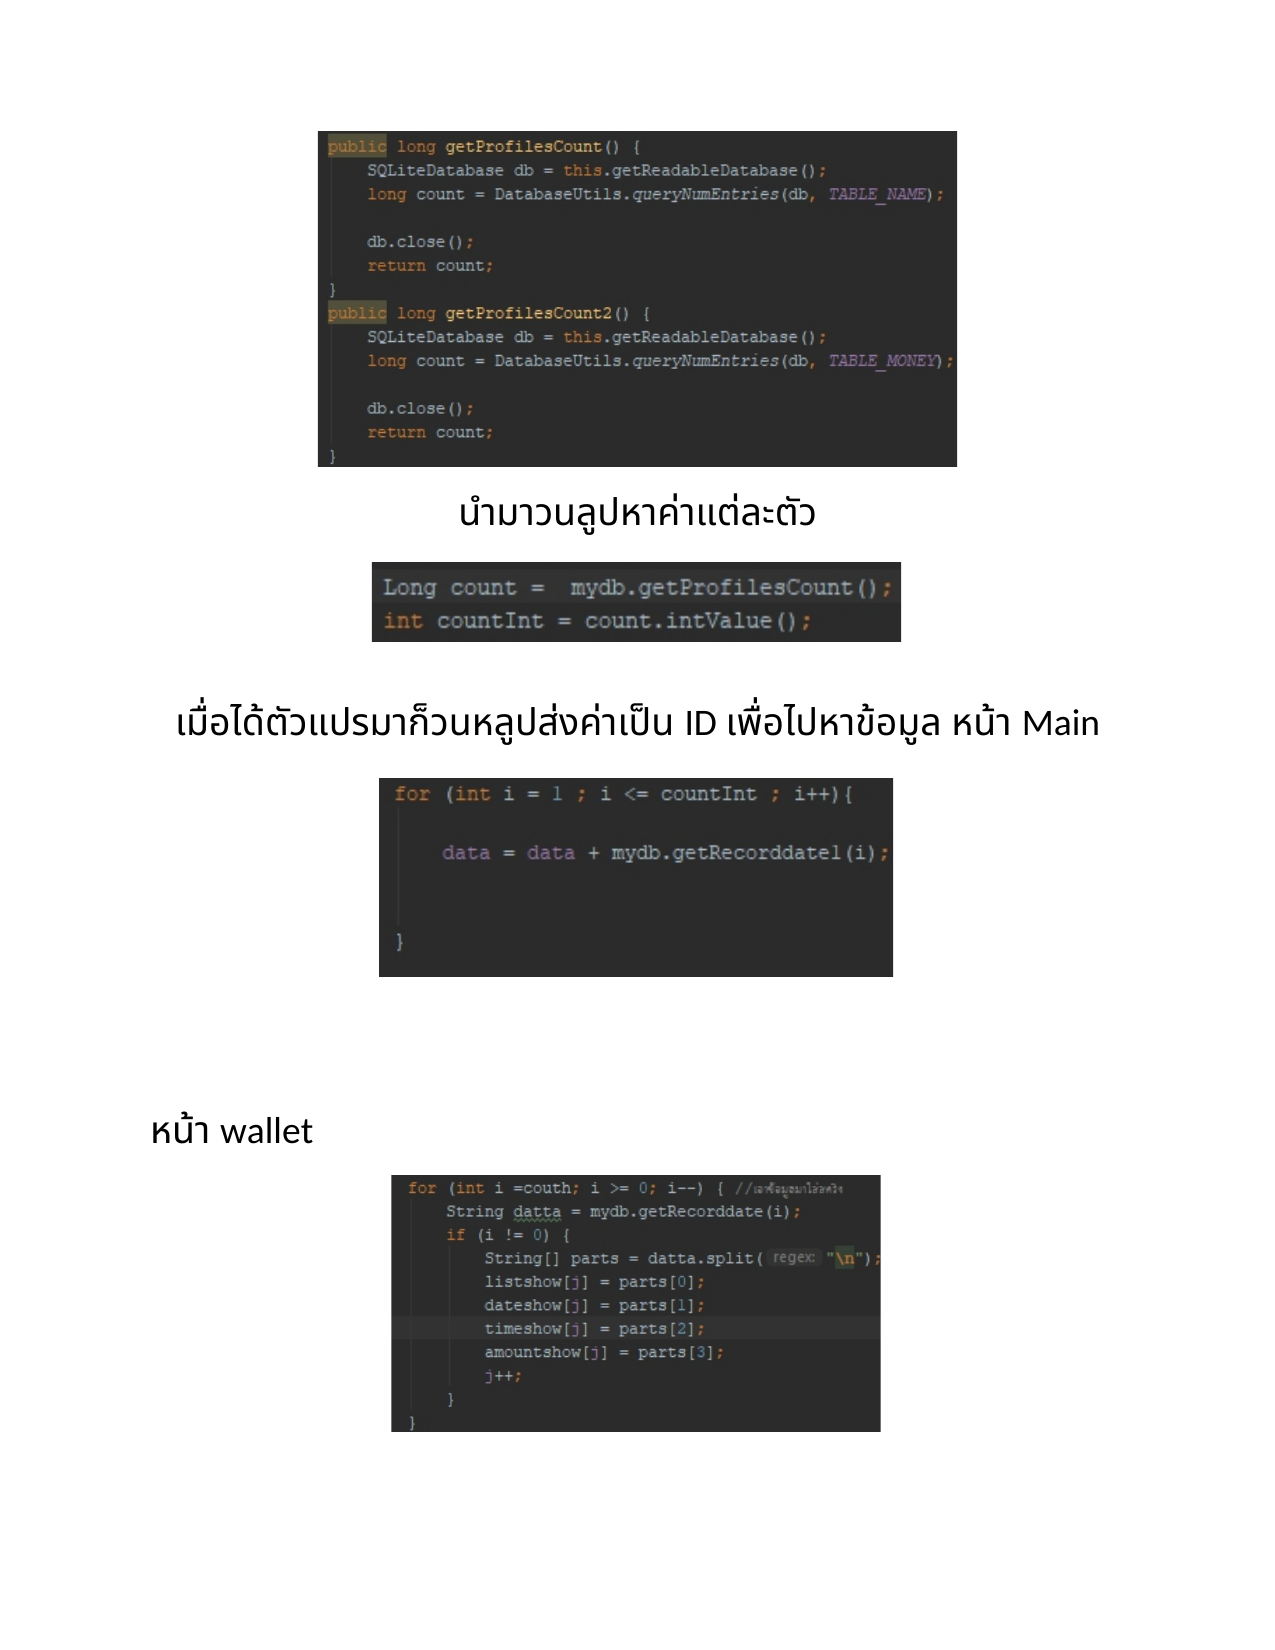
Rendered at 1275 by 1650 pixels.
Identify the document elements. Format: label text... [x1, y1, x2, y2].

picture [390, 1175, 880, 1431]
picture [370, 562, 902, 640]
picture [317, 131, 958, 467]
text หน้า wallet [150, 1104, 1125, 1160]
text เมื่อได้ตัวแปรมาก็วนหลูปส่งค่าเป็น ID เพื่อไปหาข้อมูล หน้า Main [150, 695, 1125, 752]
picture [377, 778, 893, 976]
text นำมาวนลูปหาค่าแต่ละตัว [150, 485, 1125, 542]
